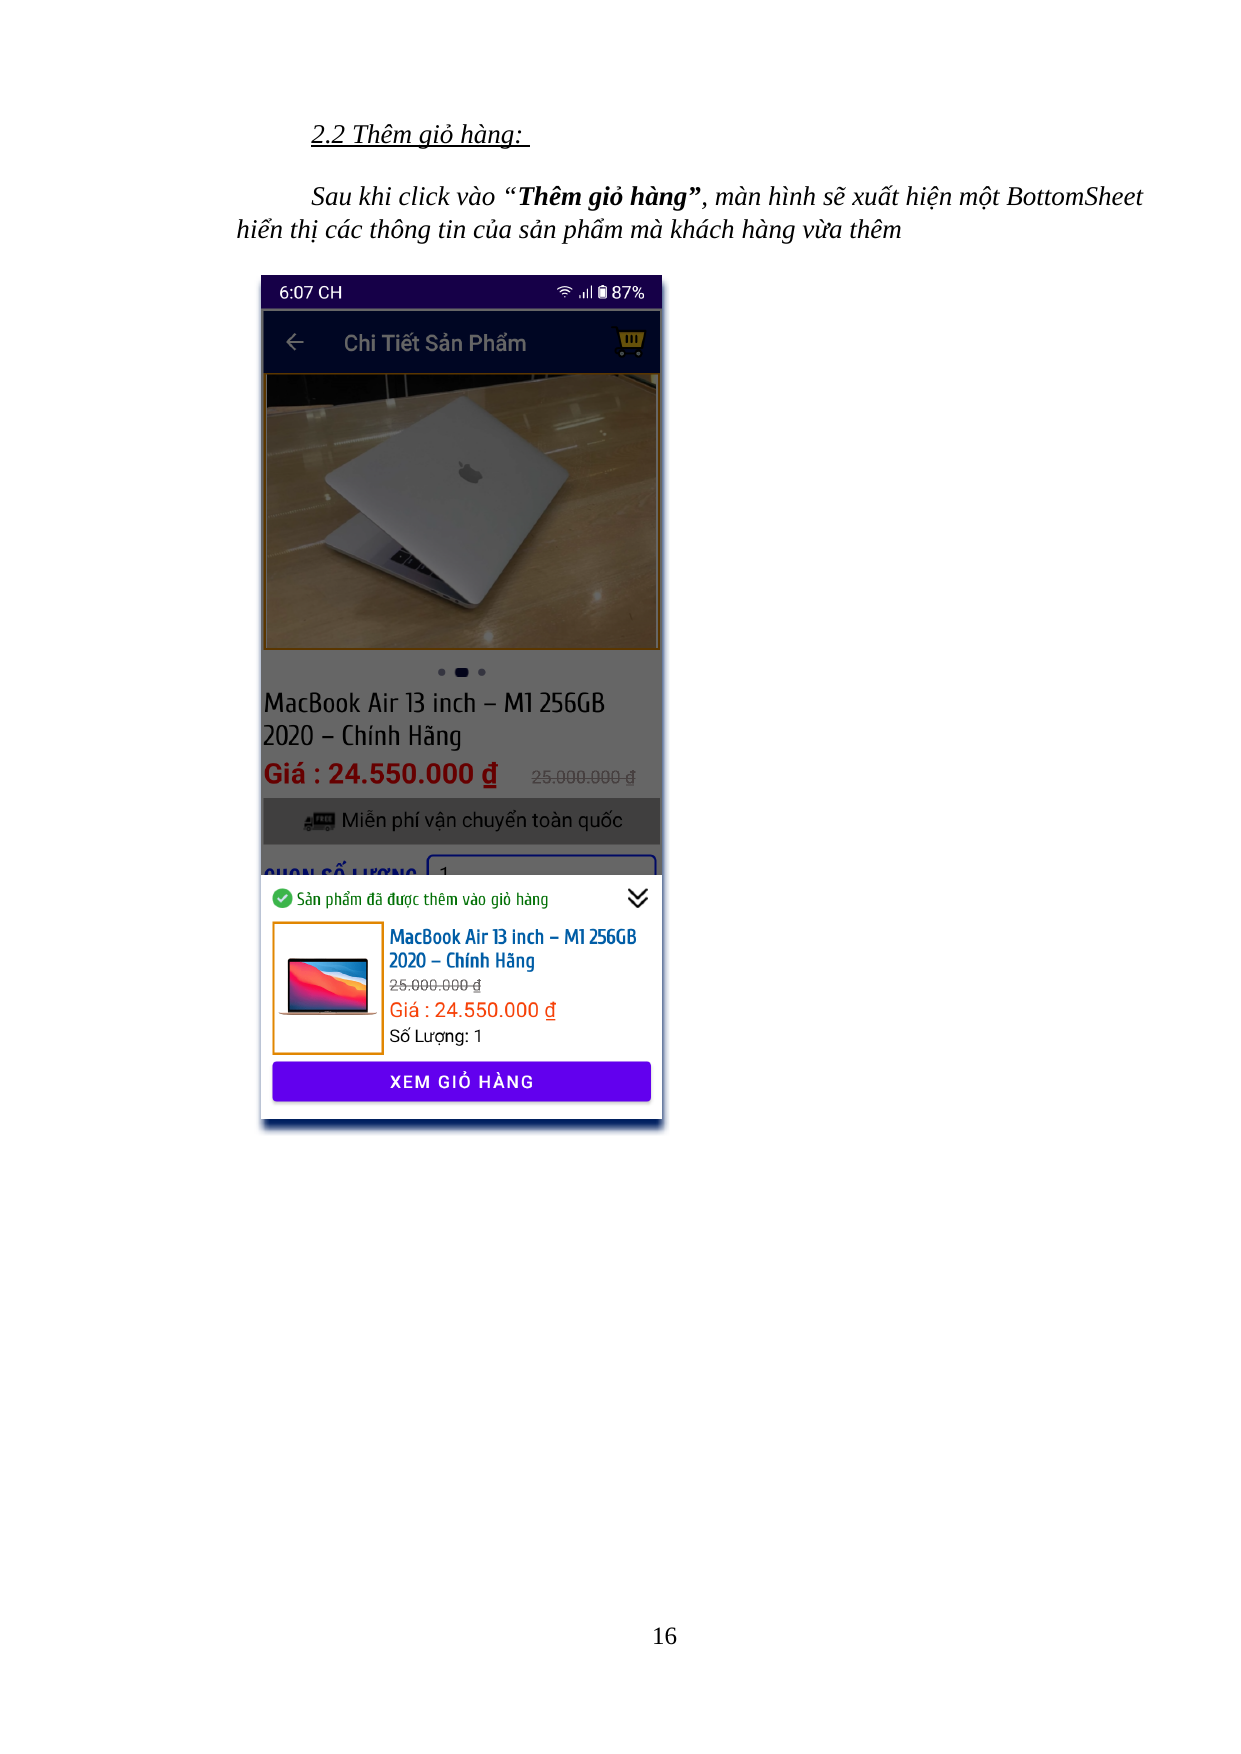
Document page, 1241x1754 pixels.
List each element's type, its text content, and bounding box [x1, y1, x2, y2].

text Sau khi click vào “Thêm giỏ hàng”, màn hình sẽ xuất hiện một BottomSheet hiển thị các thông tin của sản phẩm mà khách hàng vừa thêm [236, 180, 1152, 244]
picture [261, 275, 662, 1119]
text 2.2 Thêm giỏ hàng: [236, 118, 1152, 149]
